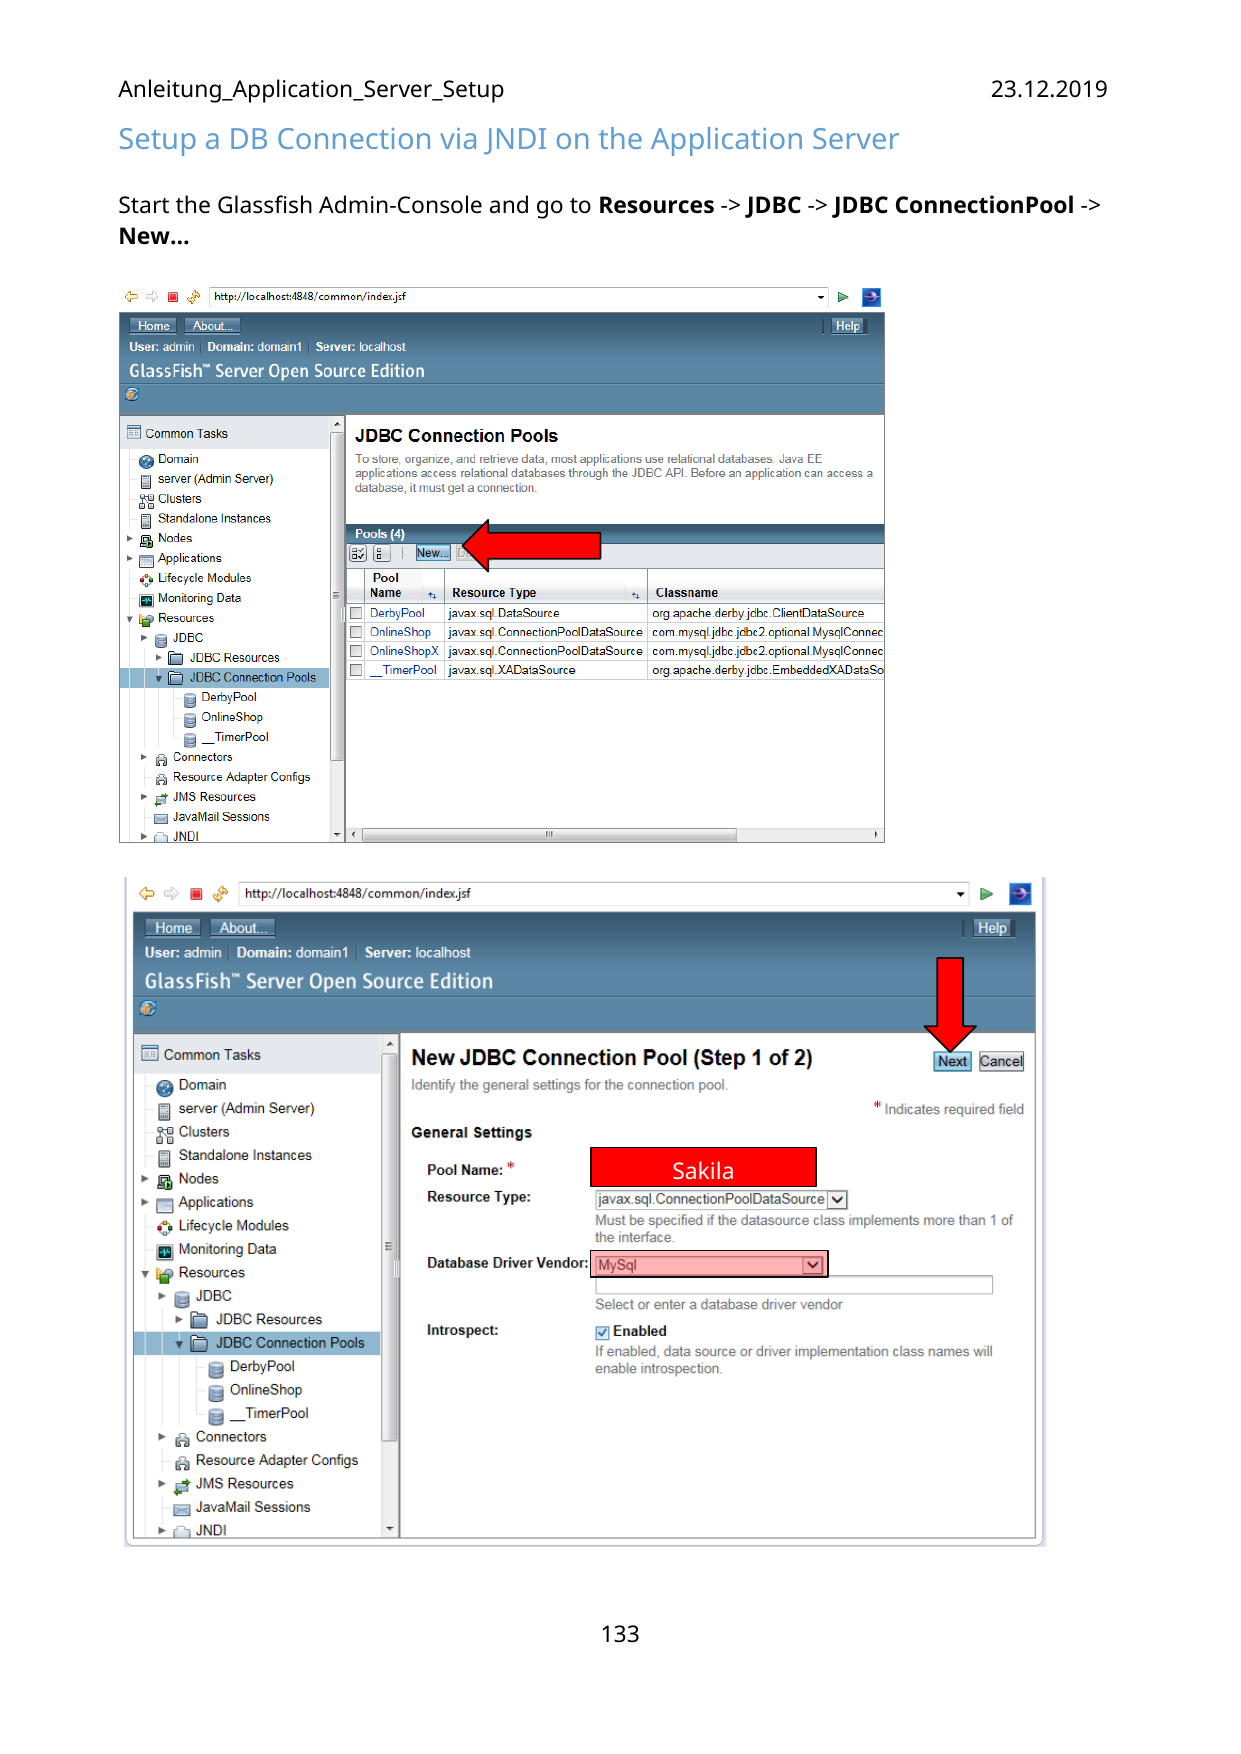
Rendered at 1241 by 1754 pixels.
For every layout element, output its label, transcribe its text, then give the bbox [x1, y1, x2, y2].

text Start the Glassfish Admin-Console and go to Resources -> JDBC -> JDBC ConnectionPool -> New… [118, 189, 1122, 252]
picture [118, 282, 887, 847]
picture [124, 877, 1047, 1547]
subtitle Setup a DB Connection via JNDI on the Application Server [118, 118, 1122, 158]
